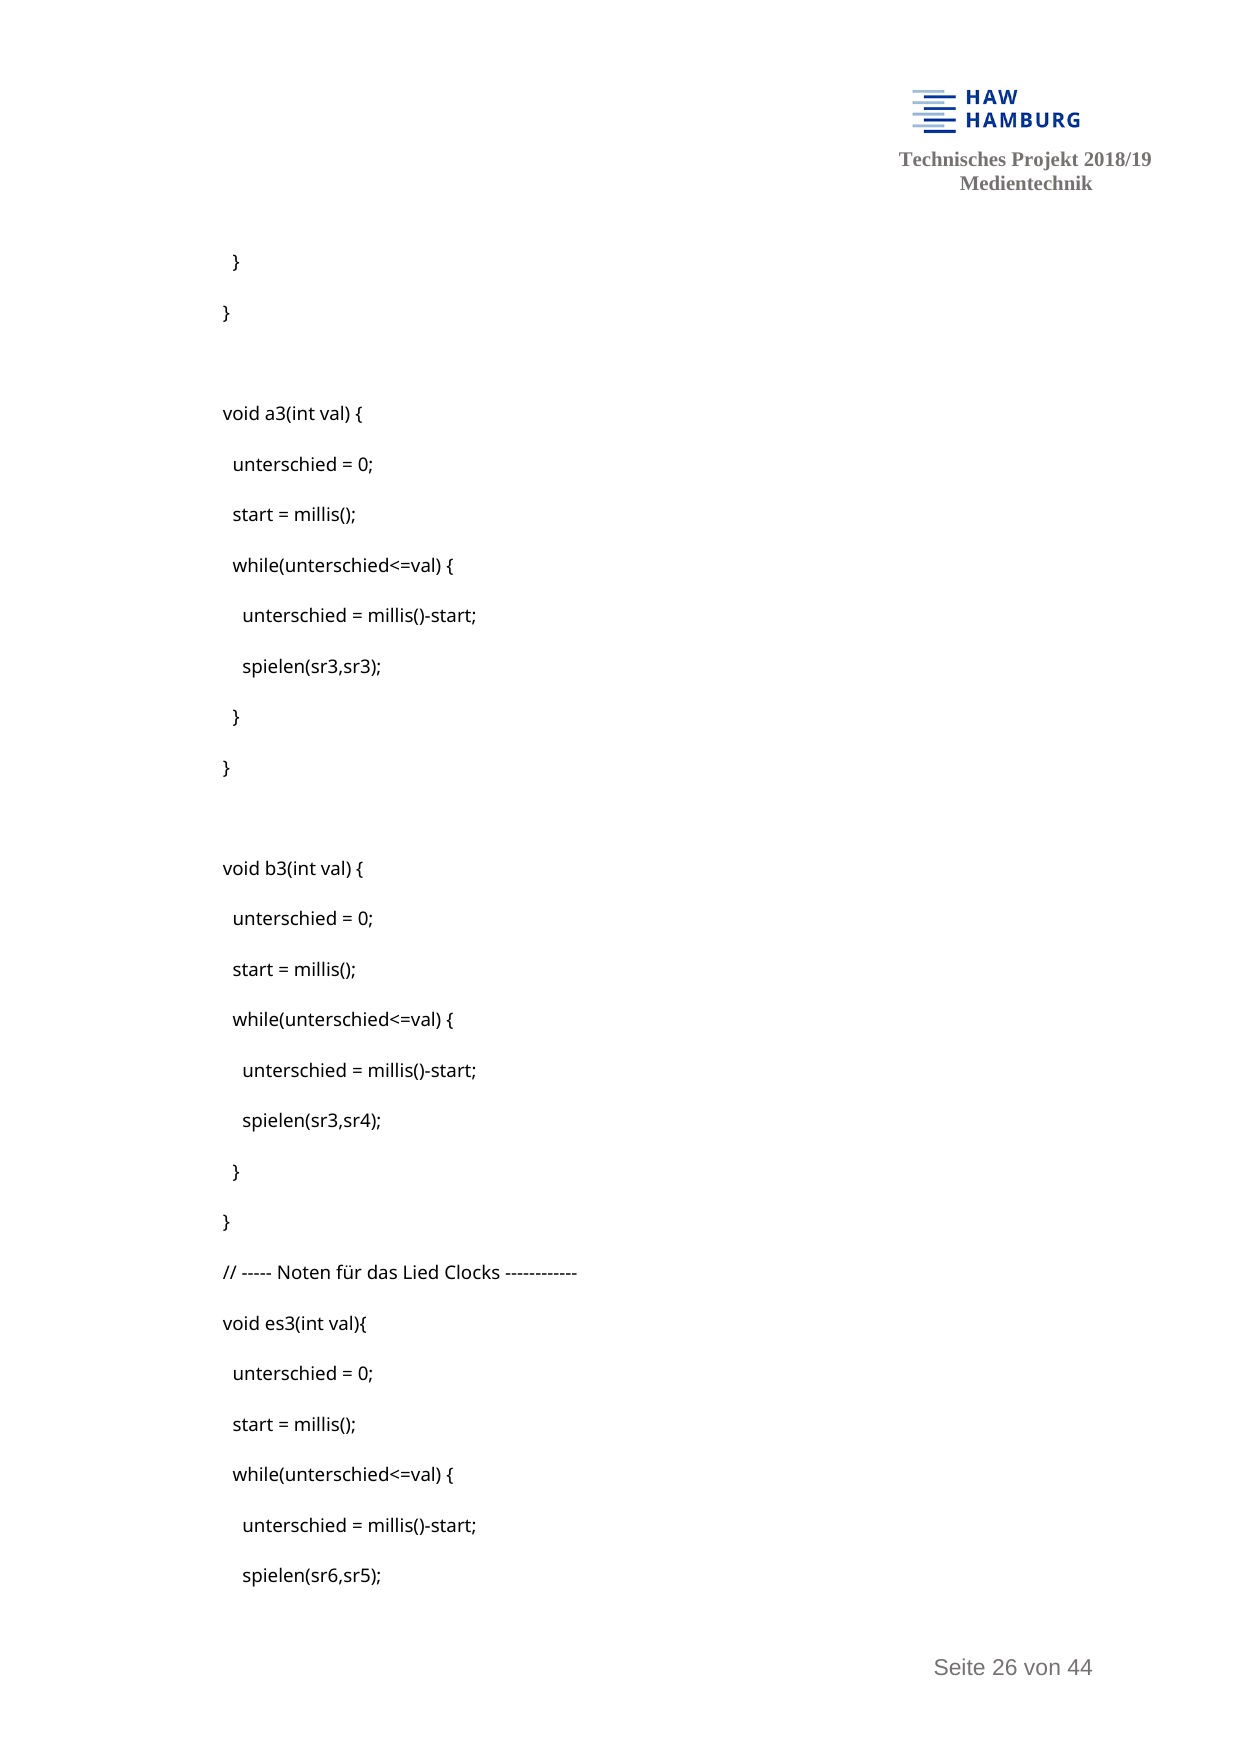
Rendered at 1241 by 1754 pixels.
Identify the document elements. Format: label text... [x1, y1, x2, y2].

text // ----- Noten für das Lied Clocks ------------ [223, 1259, 1092, 1285]
text } [223, 754, 1092, 779]
text unterschied = millis()-start; [223, 602, 1092, 628]
text } [223, 1158, 1092, 1184]
text start = millis(); [223, 501, 1092, 527]
text void es3(int val){ [223, 1310, 1092, 1335]
text } [223, 249, 1092, 274]
text void a3(int val) { [223, 400, 1092, 426]
text unterschied = 0; [223, 1360, 1092, 1386]
text } [223, 703, 1092, 729]
text unterschied = 0; [223, 451, 1092, 476]
text while(unterschied<=val) { [223, 552, 1092, 577]
text unterschied = 0; [223, 906, 1092, 931]
picture [898, 75, 1093, 147]
text spielen(sr3,sr4); [223, 1108, 1092, 1133]
text void b3(int val) { [223, 855, 1092, 881]
text spielen(sr6,sr5); [223, 1562, 1092, 1588]
text while(unterschied<=val) { [223, 1461, 1092, 1487]
text } [223, 299, 1092, 325]
text unterschied = millis()-start; [223, 1512, 1092, 1537]
text start = millis(); [223, 956, 1092, 982]
text unterschied = millis()-start; [223, 1057, 1092, 1083]
text spielen(sr3,sr3); [223, 653, 1092, 678]
text while(unterschied<=val) { [223, 1007, 1092, 1032]
text start = millis(); [223, 1411, 1092, 1436]
text } [223, 1209, 1092, 1234]
